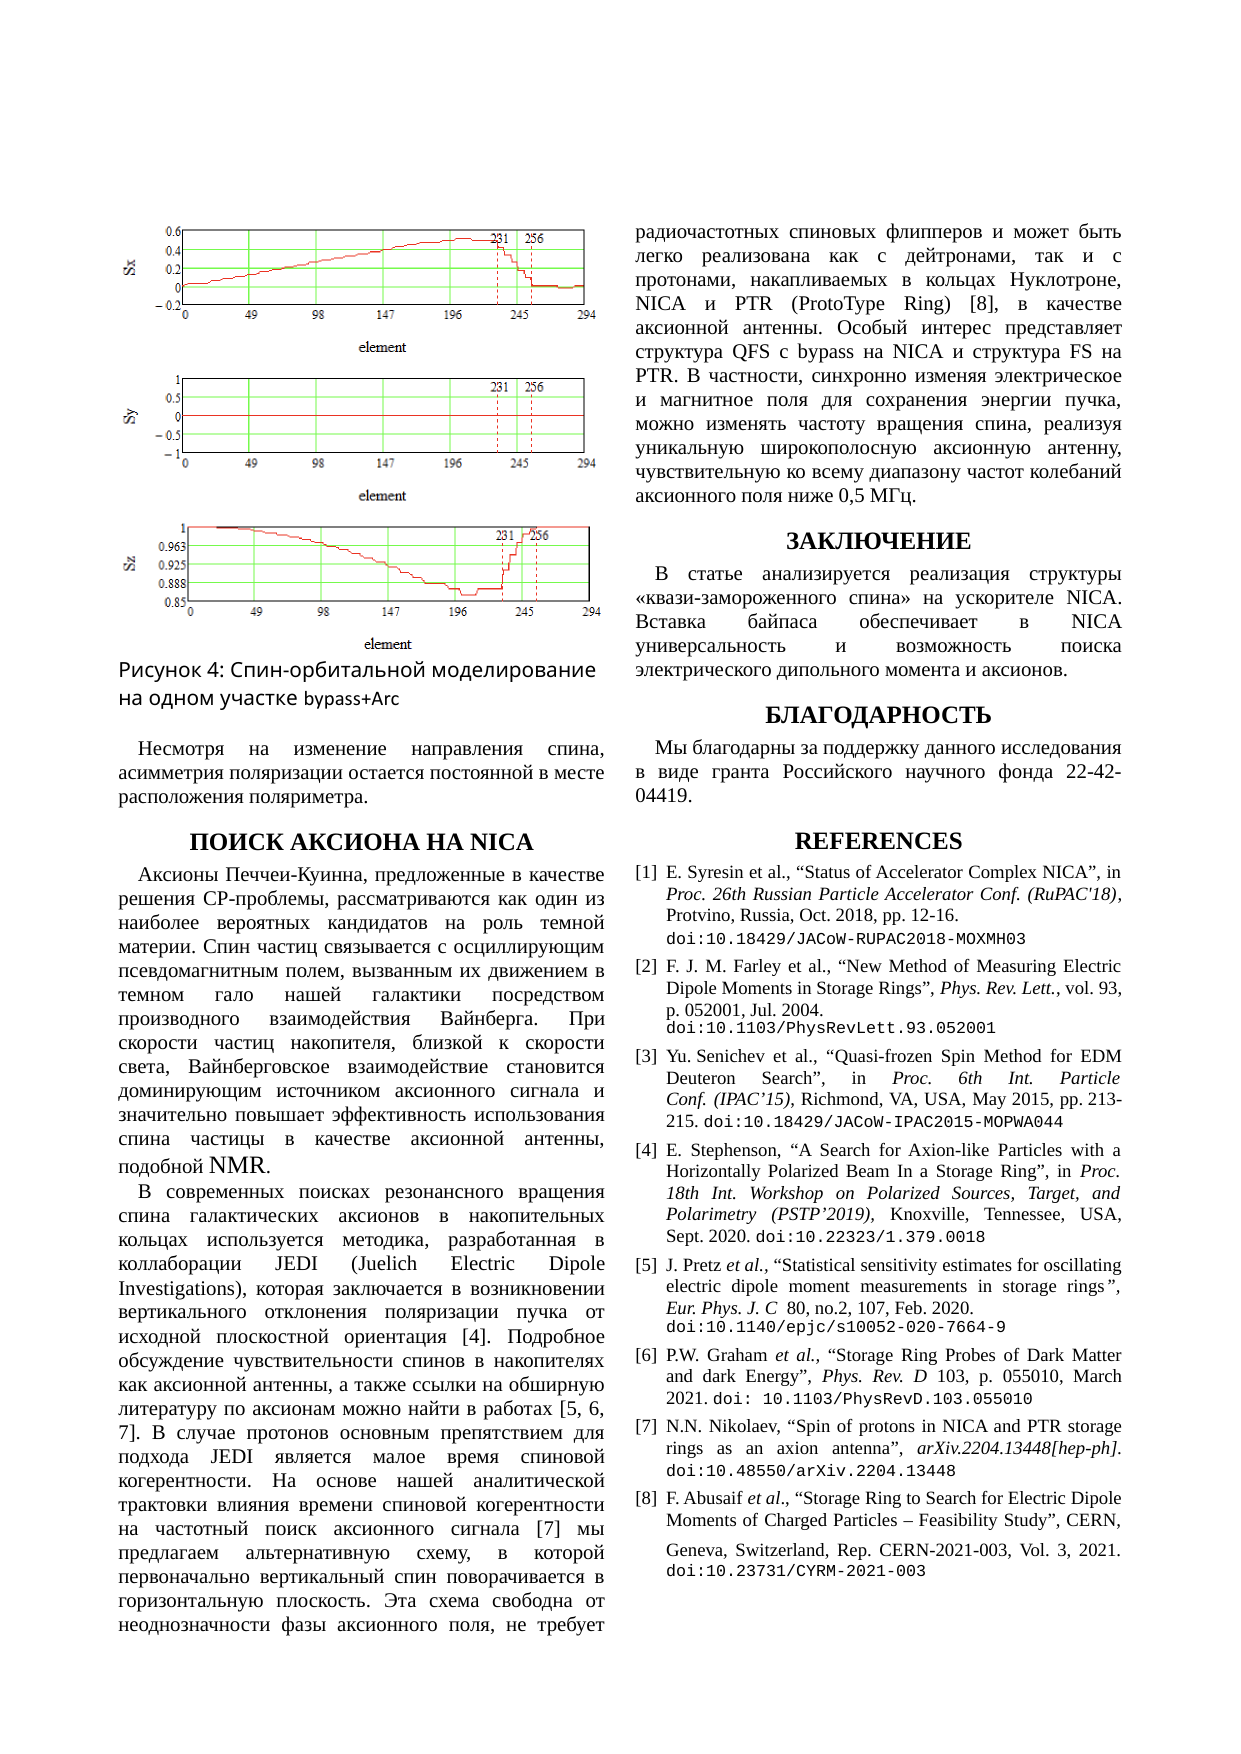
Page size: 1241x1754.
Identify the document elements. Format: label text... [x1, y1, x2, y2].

text [4] E. Stephenson, “A Search for Axion-like Particles with a Horizontally Polarized Beam In a Storage Ring”, in Proc. 18th Int. Workshop on Polarized Sources, Target, and Polarimetry (PSTP’2019), Knoxville, Tennessee, USA, Sept. 2020. doi:10.22323/1.379.0018 [635, 1139, 1122, 1247]
subtitle Поиск аксиона на NICA [118, 827, 605, 855]
subtitle ЗАКЛЮЧЕНИЕ [635, 526, 1122, 555]
text Аксионы Печчеи-Куинна, предложенные в качестве решения CP-проблемы, рассматриваются как один из наиболее вероятных кандидатов на роль темной материи. Спин частиц связывается с осциллирующим псевдомагнитным полем, вызванным их движением в темном гало нашей галактики посредством производного взаимодействия Вайнберга. При скорости частиц накопителя, близкой к скорости света, Вайнберговское взаимодействие становится доминирующим источником аксионного сигнала и значительно повышает эффективность использования спина частицы в качестве аксионной антенны, подобной NMR. [118, 862, 605, 1179]
text [5] J. Pretz et al., “Statistical sensitivity estimates for oscillating electric dipole moment measurements in storage rings”, Eur. Phys. J. C 80, no.2, 107, Feb. 2020. doi:10.1140/epjc/s10052-020-7664-9 [635, 1254, 1122, 1337]
text Несмотря на изменение направления спина, асимметрия поляризации остается постоянной в месте расположения поляриметра. [118, 736, 605, 808]
text Мы благодарны за поддержку данного исследования в виде гранта Российского научного фонда 22-42-04419. [635, 735, 1122, 807]
text В современных поисках резонансного вращения спина галактических аксионов в накопительных кольцах используется методика, разработанная в коллаборации JEDI (Juelich Electric Dipole Investigations), которая заключается в возникновении вертикального отклонения поляризации пучка от исходной плоскостной ориентация [4]. Подробное обсуждение чувствительности спинов в накопителях как аксионной антенны, а также ссылки на обширную литературу по аксионам можно найти в работах [5, 6, 7]. В случае протонов основным препятствием для подхода JEDI является малое время спиновой когерентности. На основе нашей аналитической трактовки влияния времени спиновой когерентности на частотный поиск аксионного сигнала [7] мы предлагаем альтернативную схему, в которой первоначально вертикальный спин поворачивается в горизонтальную плоскость. Эта схема свободна от неоднозначности фазы аксионного поля, не требует радиочастотных спиновых флипперов и может быть легко реализована как с дейтронами, так и с протонами, накапливаемых в кольцах Нуклотроне, NICA и PTR (ProtoType Ring) [8], в качестве аксионной антенны. Особый интерес представляет структура QFS с bypass на NICA и структура FS на PTR. В частности, синхронно изменяя электрическое и магнитное поля для сохранения энергии пучка, можно изменять частоту вращения спина, реализуя уникальную широкополосную аксионную антенну, чувствительную ко всему диапазону частот колебаний аксионного поля ниже 0,5 МГц. [635, 218, 1122, 507]
text [7] N.N. Nikolaev, “Spin of protons in NICA and PTR storage rings as an axion antenna”, arXiv.2204.13448[hep-ph]. doi:10.48550/arXiv.2204.13448 [635, 1415, 1122, 1481]
text В статье анализируется реализация структуры «квази-замороженного спина» на ускорителе NIСA. Вставка байпаса обеспечивает в NICA универсальность и возможность поиска электрического дипольного момента и аксионов. [635, 561, 1122, 681]
text В современных поисках резонансного вращения спина галактических аксионов в накопительных кольцах используется методика, разработанная в коллаборации JEDI (Juelich Electric Dipole Investigations), которая заключается в возникновении вертикального отклонения поляризации пучка от исходной плоскостной ориентация [4]. Подробное обсуждение чувствительности спинов в накопителях как аксионной антенны, а также ссылки на обширную литературу по аксионам можно найти в работах [5, 6, 7]. В случае протонов основным препятствием для подхода JEDI является малое время спиновой когерентности. На основе нашей аналитической трактовки влияния времени спиновой когерентности на частотный поиск аксионного сигнала [7] мы предлагаем альтернативную схему, в которой первоначально вертикальный спин поворачивается в горизонтальную плоскость. Эта схема свободна от неоднозначности фазы аксионного поля, не требует радиочастотных спиновых флипперов и может быть легко реализована как с дейтронами, так и с протонами, накапливаемых в кольцах Нуклотроне, NICA и PTR (ProtoType Ring) [8], в качестве аксионной антенны. Особый интерес представляет структура QFS с bypass на NICA и структура FS на PTR. В частности, синхронно изменяя электрическое и магнитное поля для сохранения энергии пучка, можно изменять частоту вращения спина, реализуя уникальную широкополосную аксионную антенну, чувствительную ко всему диапазону частот колебаний аксионного поля ниже 0,5 МГц. [118, 1179, 605, 1636]
text [3] Yu. Senichev et al., “Quasi-frozen Spin Method for EDM Deuteron Search”, in Proc. 6th Int. Particle Conf. (IPAC’15), Richmond, VA, USA, May 2015, pp. 213-215. doi:10.18429/JACoW-IPAC2015-MOPWA044 [635, 1045, 1122, 1132]
text [2] F. J. M. Farley et al., “New Method of Measuring Electric Dipole Moments in Storage Rings”, Phys. Rev. Lett., vol. 93, p. 052001, Jul. 2004. doi:10.1103/PhysRevLett.93.052001 [635, 955, 1122, 1039]
text Рисунок 4: Спин-орбитальной моделирование на одном участке bypass+Arc [118, 655, 605, 712]
text [6] P.W. Graham et al., “Storage Ring Probes of Dark Matter and dark Energy”, Phys. Rev. D 103, p. 055010, March 2021. doi: 10.1103/PhysRevD.103.055010 [635, 1343, 1122, 1409]
text [1] E. Syresin et al., “Status of Accelerator Complex NICA”, in Proc. 26th Russian Particle Accelerator Conf. (RuPAC'18), Protvino, Russia, Oct. 2018, pp. 12-16. doi:10.18429/JACoW-RUPAC2018-MOXMH03 [635, 861, 1122, 949]
subtitle References [635, 826, 1122, 855]
text [8] F. Abusaif et al., “Storage Ring to Search for Electric Dipole Moments of Charged Particles – Feasibility Study”, CERN, Geneva, Switzerland, Rep. CERN-2021-003, Vol. 3, 2021. doi:10.23731/CYRM-2021-003 [635, 1487, 1122, 1582]
subtitle БЛАГОДАРНОСТЬ [635, 700, 1122, 729]
